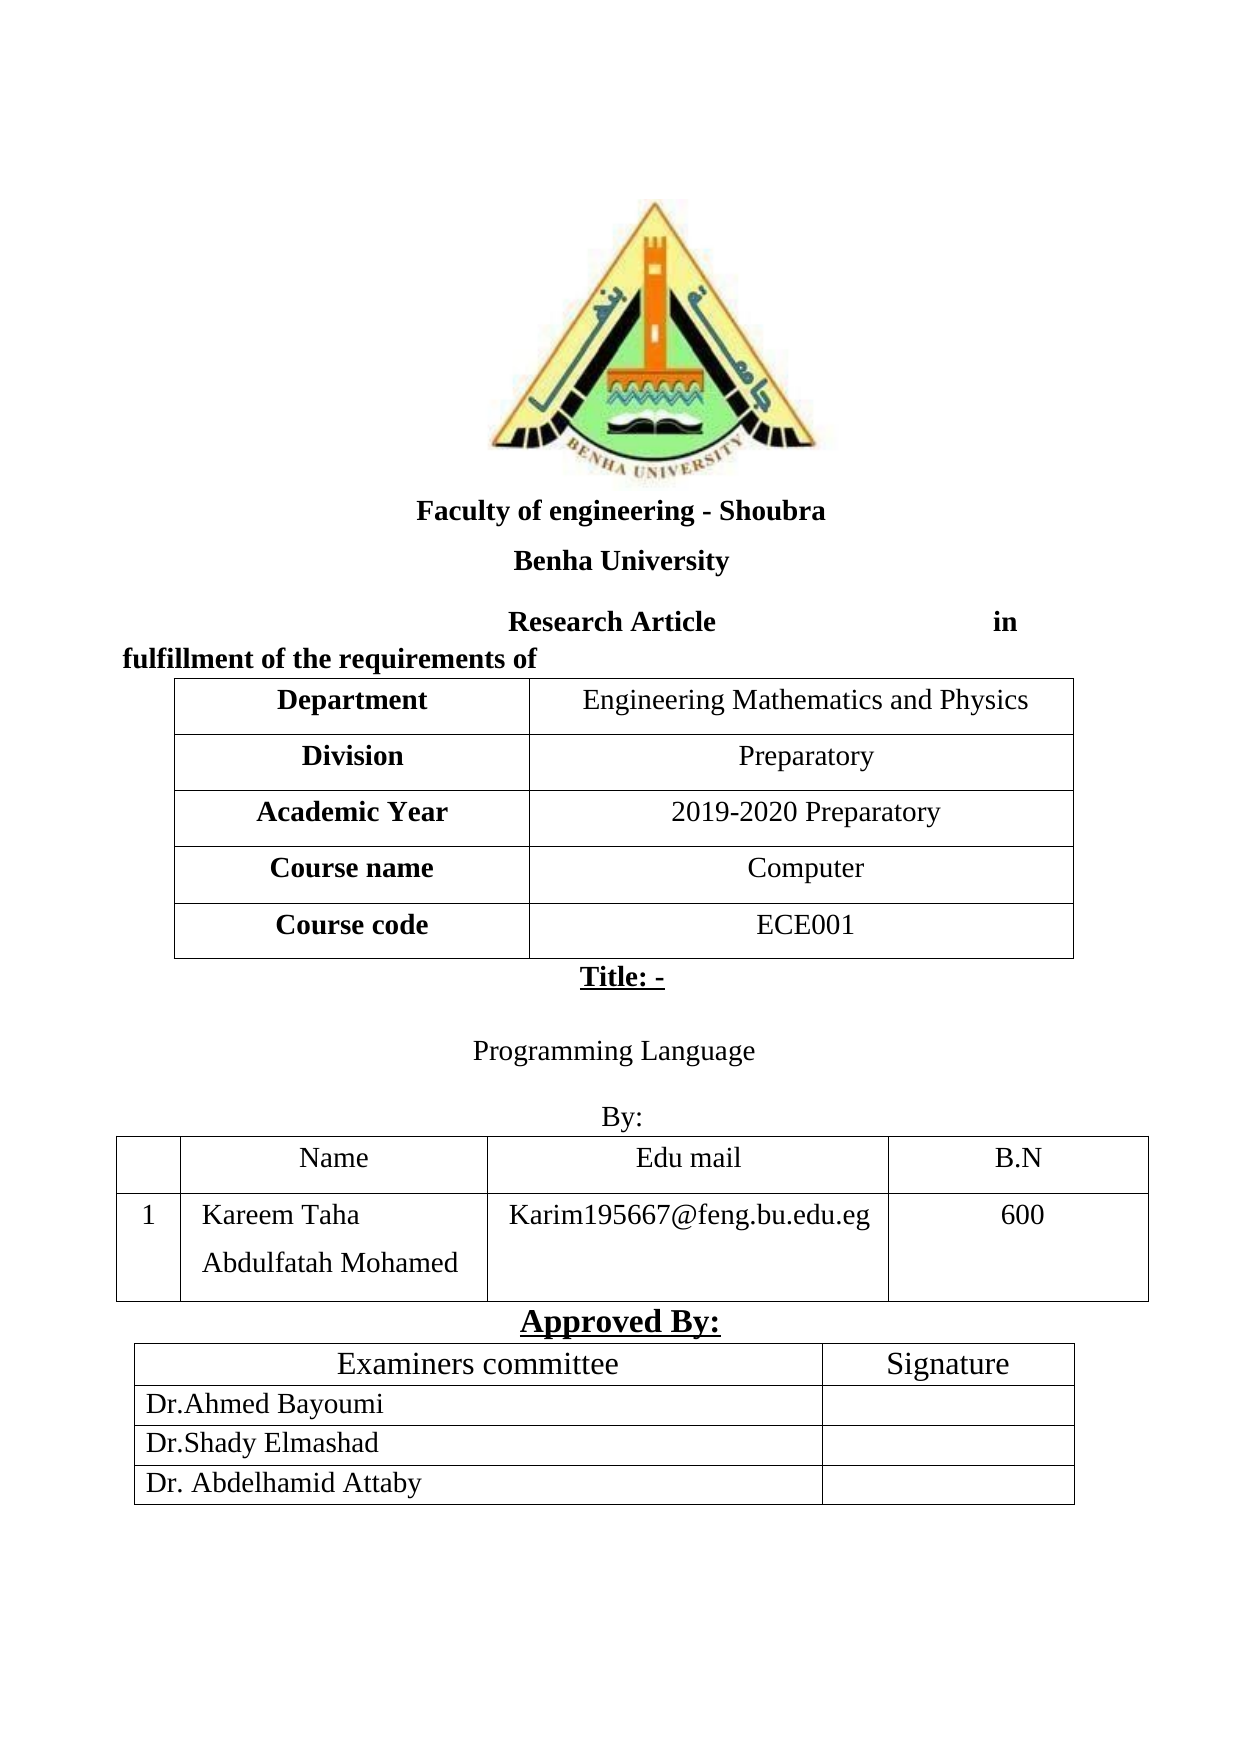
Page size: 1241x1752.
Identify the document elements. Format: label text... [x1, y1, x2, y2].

table_header B.N [889, 1137, 1148, 1193]
table_cell [823, 1426, 1074, 1464]
table_header Examiners committee [135, 1344, 822, 1385]
table_cell Division [175, 735, 529, 790]
table_cell [823, 1386, 1074, 1424]
text Benha University [112, 543, 1131, 577]
table_cell 1 [117, 1194, 180, 1301]
table_cell ECE001 [530, 904, 1073, 958]
table_header Signature [823, 1344, 1074, 1385]
text Title: - [113, 959, 1131, 993]
table_cell Karim195667@feng.bu.edu.eg [488, 1194, 888, 1301]
table_cell [823, 1466, 1074, 1504]
text Faculty of engineering - Shoubra [416, 493, 1020, 527]
table_cell 600 [889, 1194, 1148, 1301]
table_cell Kareem Taha Abdulfatah Mohamed [181, 1194, 487, 1301]
table_cell 2019-2020 Preparatory [530, 791, 1073, 846]
text Programming Language [113, 1033, 1093, 1066]
table_cell Academic Year [175, 791, 529, 846]
table_header Department [175, 679, 529, 734]
table_cell Preparatory [530, 735, 1073, 790]
table_header Name [181, 1137, 487, 1193]
text Approved By: [76, 1302, 1131, 1340]
table_cell Course code [175, 904, 529, 958]
table_cell Computer [530, 847, 1073, 903]
table_header Edu mail [488, 1137, 888, 1193]
picture [438, 199, 851, 491]
table_header Engineering Mathematics and Physics [530, 679, 1073, 734]
table_cell Dr. Abdelhamid Attaby [135, 1466, 822, 1504]
table_cell Dr.Shady Elmashad [135, 1426, 822, 1464]
table_cell Course name [175, 847, 529, 903]
text Research Article in fulfillment of the requirements of [121, 604, 1020, 675]
text By: [113, 1099, 1131, 1133]
table_header [117, 1137, 180, 1193]
table_cell Dr.Ahmed Bayoumi [135, 1386, 822, 1424]
